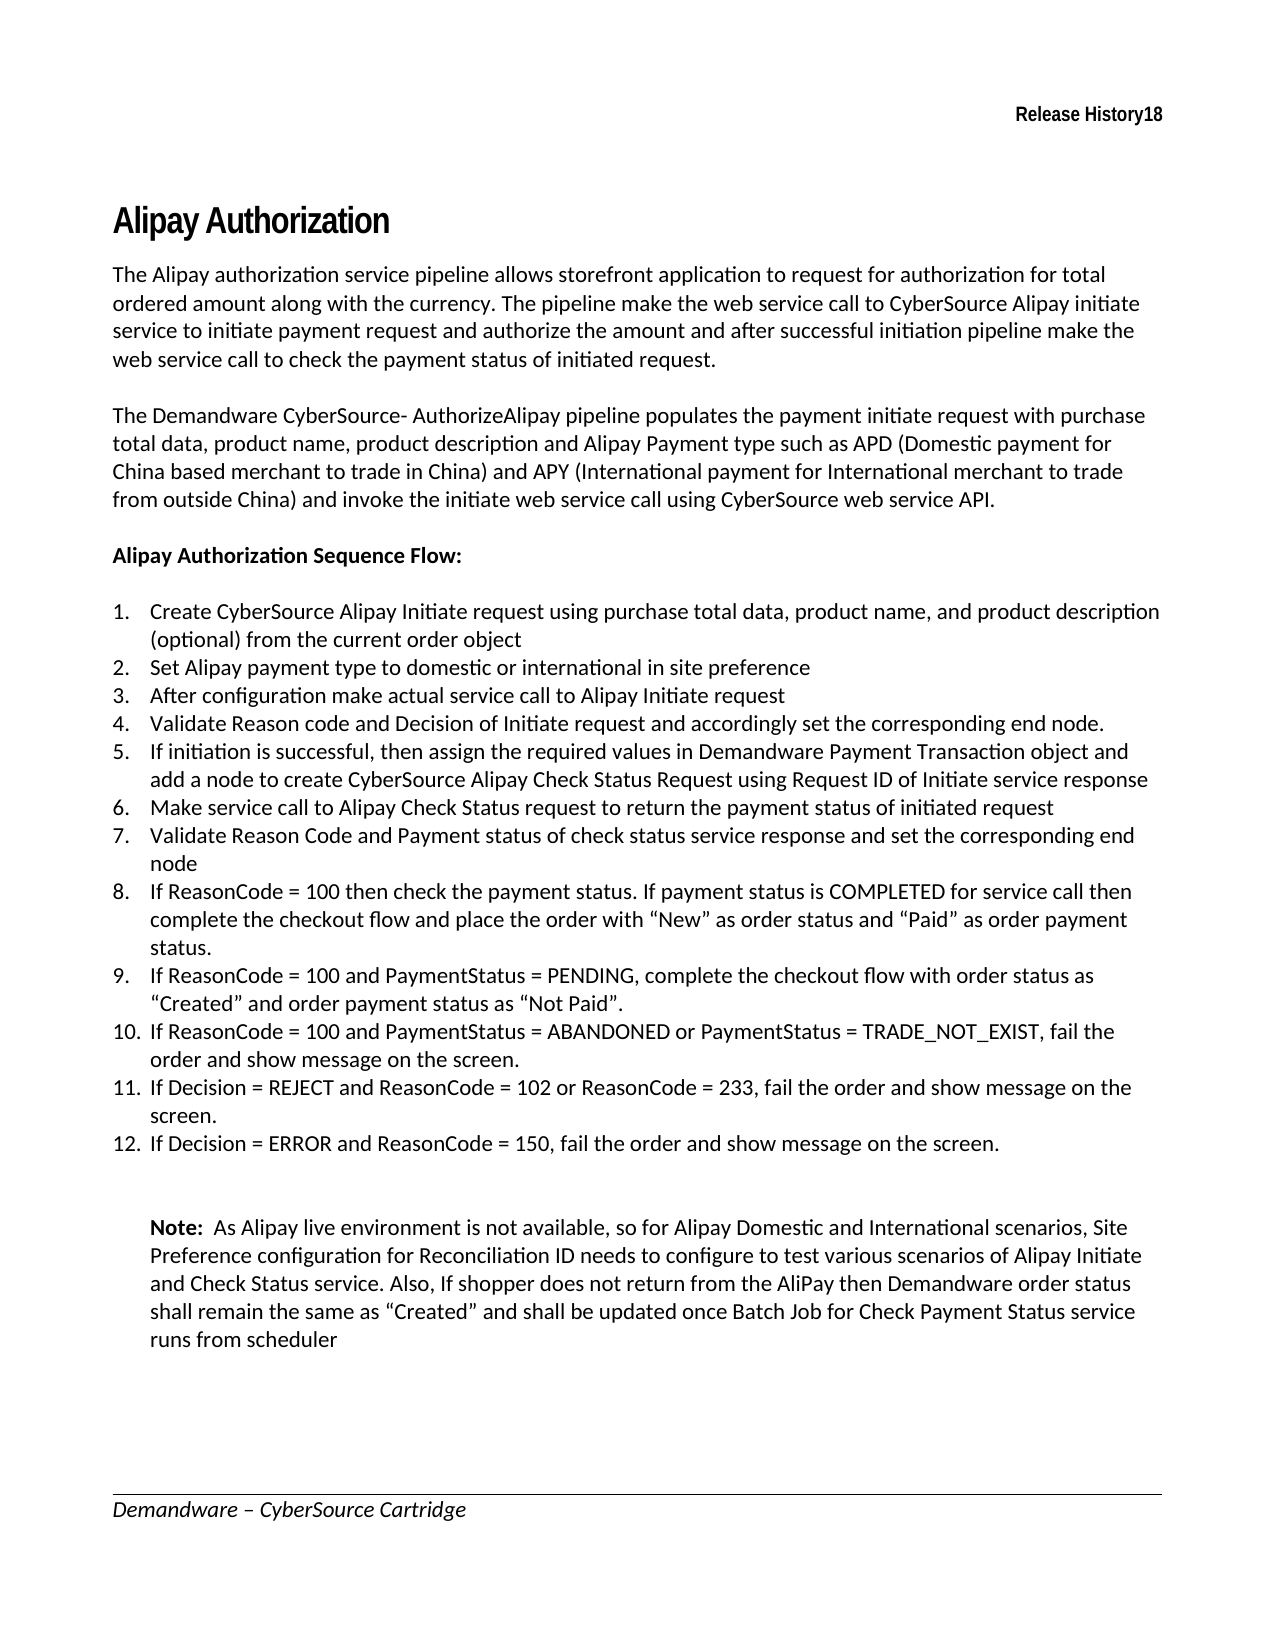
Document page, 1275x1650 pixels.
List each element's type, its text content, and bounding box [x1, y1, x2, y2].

list Validate Reason code and Decision of Initiate request and accordingly set the corresponding end node. [112, 709, 1162, 737]
list If Decision = REJECT and ReasonCode = 102 or ReasonCode = 233, fail the order and show message on the screen. [112, 1073, 1162, 1129]
list Set Alipay payment type to domestic or international in site preference [112, 653, 1162, 681]
list The Demandware CyberSource- AuthorizeAlipay pipeline populates the payment initiate request with purchase total data, product name, product description and Alipay Payment type such as APD (Domestic payment for China based merchant to trade in China) and APY (International payment for International merchant to trade from outside China) and invoke the initiate web service call using CyberSource web service API. [112, 401, 1162, 513]
list Create CyberSource Alipay Initiate request using purchase total data, product name, and product description (optional) from the current order object [112, 597, 1162, 653]
list After configuration make actual service call to Alipay Initiate request [112, 681, 1162, 709]
subtitle Alipay Authorization [112, 199, 1162, 242]
list Alipay Authorization Sequence Flow: [112, 541, 1162, 569]
list If ReasonCode = 100 and PaymentStatus = PENDING, complete the checkout flow with order status as “Created” and order payment status as “Not Paid”. [112, 961, 1162, 1017]
list Note: As Alipay live environment is not available, so for Alipay Domestic and International scenarios, Site Preference configuration for Reconciliation ID needs to configure to test various scenarios of Alipay Initiate and Check Status service. Also, If shopper does not return from the AliPay then Demandware order status shall remain the same as “Created” and shall be updated once Batch Job for Check Payment Status service runs from scheduler [150, 1213, 1162, 1353]
list If ReasonCode = 100 and PaymentStatus = ABANDONED or PaymentStatus = TRADE_NOT_EXIST, fail the order and show message on the screen. [112, 1017, 1162, 1073]
list If Decision = ERROR and ReasonCode = 150, fail the order and show message on the screen. [112, 1129, 1162, 1157]
list If ReasonCode = 100 then check the payment status. If payment status is COMPLETED for service call then complete the checkout flow and place the order with “New” as order status and “Paid” as order payment status. [112, 877, 1162, 961]
list The Alipay authorization service pipeline allows storefront application to request for authorization for total ordered amount along with the currency. The pipeline make the web service call to CyberSource Alipay initiate service to initiate payment request and authorize the amount and after successful initiation pipeline make the web service call to check the payment status of initiated request. [112, 261, 1162, 373]
list Make service call to Alipay Check Status request to return the payment status of initiated request [112, 793, 1162, 821]
list If initiation is successful, then assign the required values in Demandware Payment Transaction object and add a node to create CyberSource Alipay Check Status Request using Request ID of Initiate service response [112, 737, 1162, 793]
list Validate Reason Code and Payment status of check status service response and set the corresponding end node [112, 821, 1162, 877]
